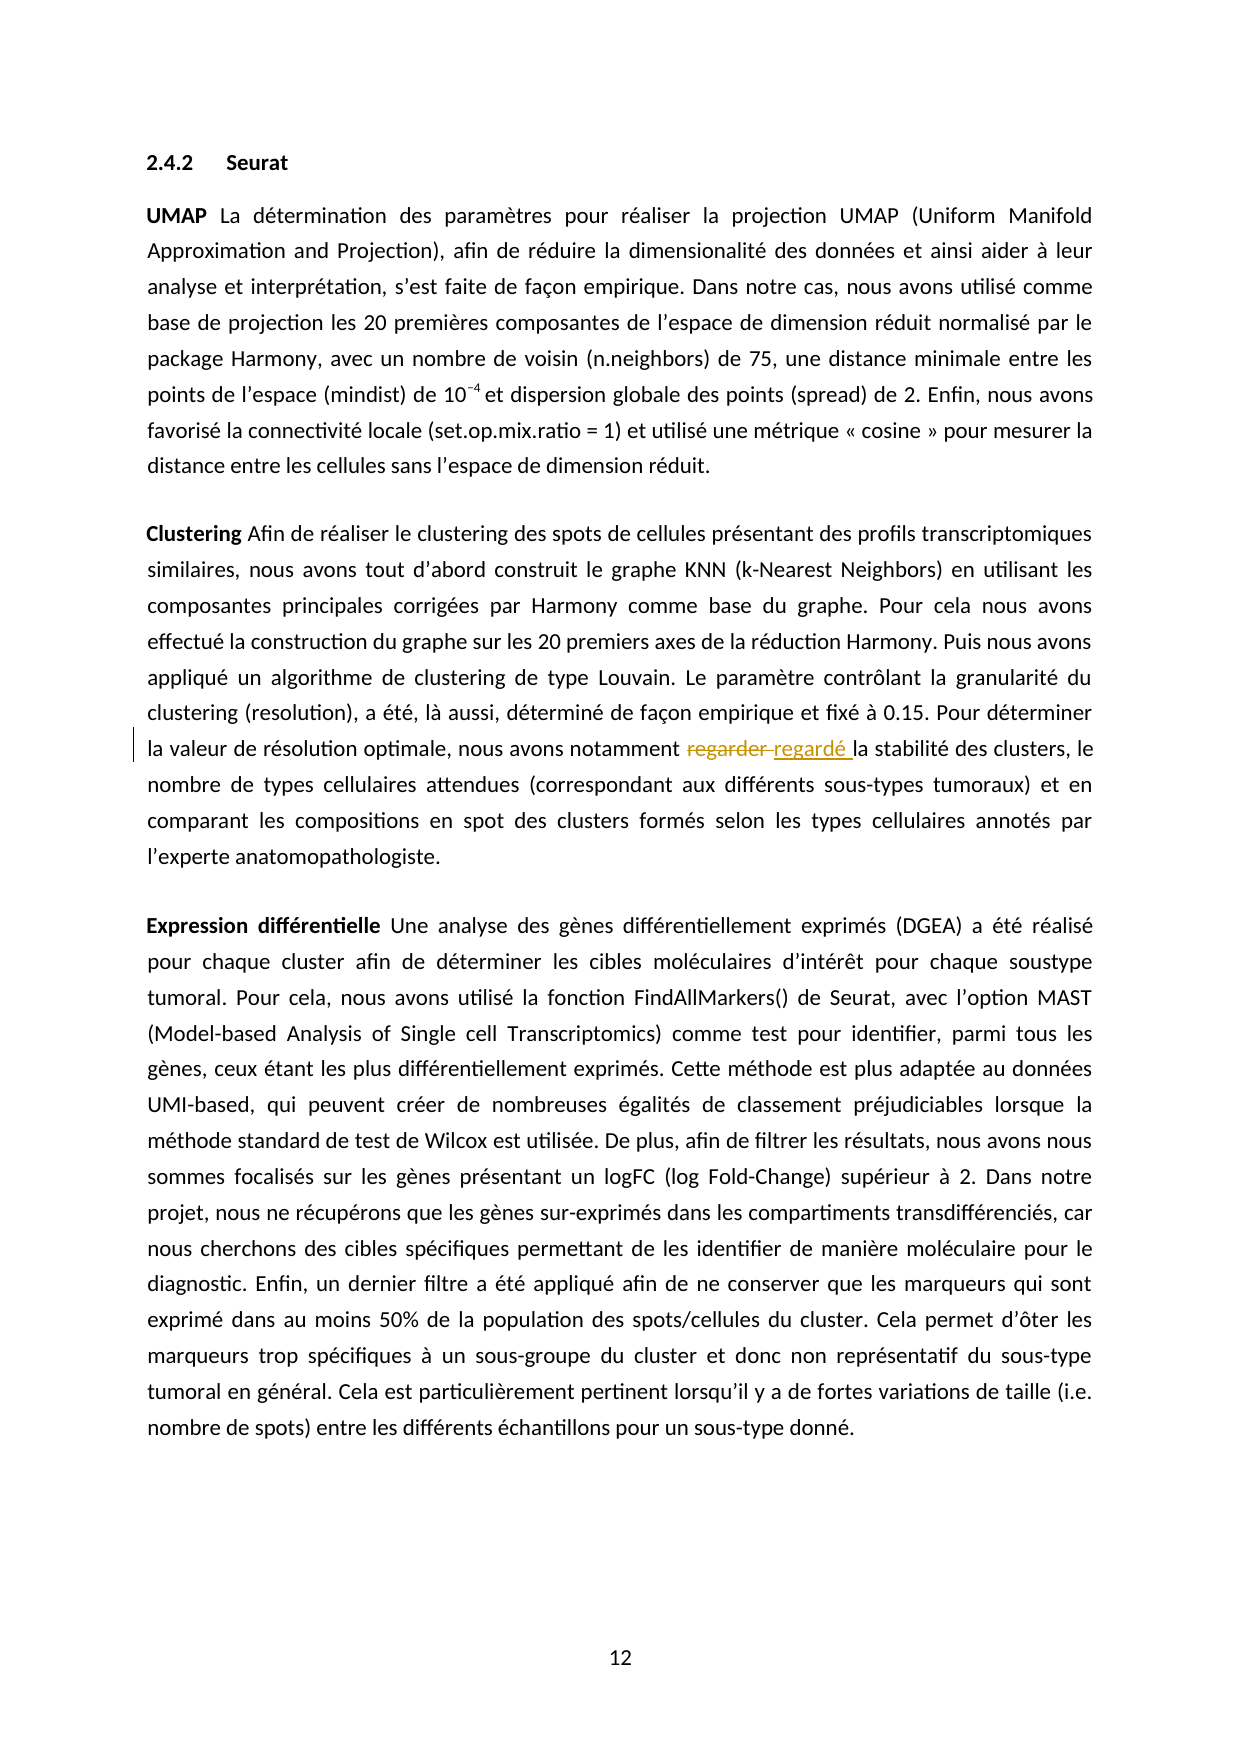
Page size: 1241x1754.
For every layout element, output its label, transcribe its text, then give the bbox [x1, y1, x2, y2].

subtitle Seurat [146, 148, 1240, 176]
text UMAP La détermination des paramètres pour réaliser la projection UMAP (Uniform Manifold Approximation and Projection), afin de réduire la dimensionalité des données et ainsi aider à leur analyse et interprétation, s’est faite de façon empirique. Dans notre cas, nous avons utilisé comme base de projection les 20 premières composantes de l’espace de dimension réduit normalisé par le package Harmony, avec un nombre de voisin (n.neighbors) de 75, une distance minimale entre les points de l’espace (mindist) de 10−4 et dispersion globale des points (spread) de 2. Enfin, nous avons favorisé la connectivité locale (set.op.mix.ratio = 1) et utilisé une métrique « cosine » pour mesurer la distance entre les cellules sans l’espace de dimension réduit. [146, 201, 1094, 479]
text Expression différentielle Une analyse des gènes différentiellement exprimés (DGEA) a été réalisé pour chaque cluster afin de déterminer les cibles moléculaires d’intérêt pour chaque soustype tumoral. Pour cela, nous avons utilisé la fonction FindAllMarkers() de Seurat, avec l’option MAST (Model-based Analysis of Single cell Transcriptomics) comme test pour identifier, parmi tous les gènes, ceux étant les plus différentiellement exprimés. Cette méthode est plus adaptée au données UMI-based, qui peuvent créer de nombreuses égalités de classement préjudiciables lorsque la méthode standard de test de Wilcox est utilisée. De plus, afin de filtrer les résultats, nous avons nous sommes focalisés sur les gènes présentant un logFC (log Fold-Change) supérieur à 2. Dans notre projet, nous ne récupérons que les gènes sur-exprimés dans les compartiments transdifférenciés, car nous cherchons des cibles spécifiques permettant de les identifier de manière moléculaire pour le diagnostic. Enfin, un dernier filtre a été appliqué afin de ne conserver que les marqueurs qui sont exprimé dans au moins 50% de la population des spots/cellules du cluster. Cela permet d’ôter les marqueurs trop spécifiques à un sous-groupe du cluster et donc non représentatif du sous-type tumoral en général. Cela est particulièrement pertinent lorsqu’il y a de fortes variations de taille (i.e. nombre de spots) entre les différents échantillons pour un sous-type donné. [146, 911, 1094, 1441]
text Clustering Afin de réaliser le clustering des spots de cellules présentant des profils transcriptomiques similaires, nous avons tout d’abord construit le graphe KNN (k-Nearest Neighbors) en utilisant les composantes principales corrigées par Harmony comme base du graphe. Pour cela nous avons effectué la construction du graphe sur les 20 premiers axes de la réduction Harmony. Puis nous avons appliqué un algorithme de clustering de type Louvain. Le paramètre contrôlant la granularité du clustering (resolution), a été, là aussi, déterminé de façon empirique et fixé à 0.15. Pour déterminer la valeur de résolution optimale, nous avons notamment la stabilité des clusters, le nombre de types cellulaires attendues (correspondant aux différents sous-types tumoraux) et en comparant les compositions en spot des clusters formés selon les types cellulaires annotés par l’experte anatomopathologiste. [146, 519, 1094, 870]
